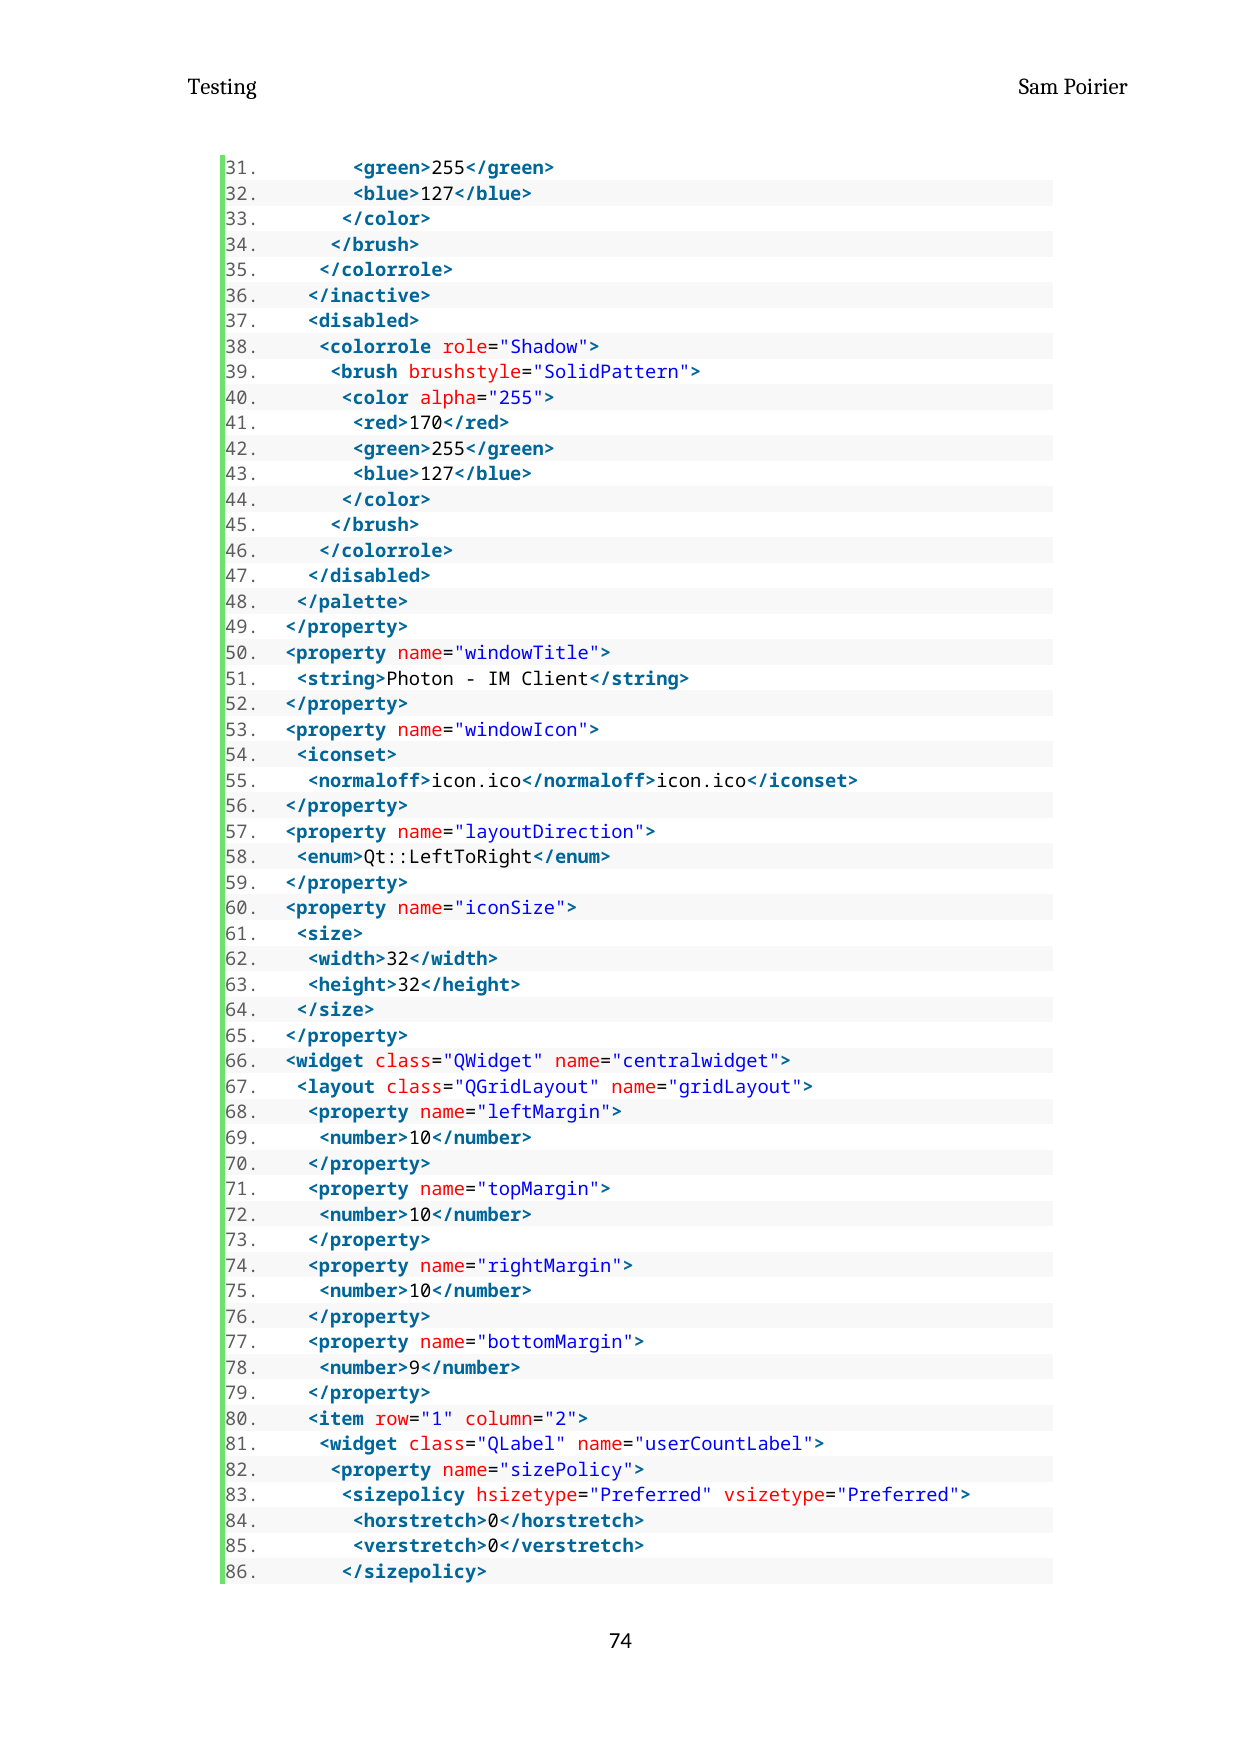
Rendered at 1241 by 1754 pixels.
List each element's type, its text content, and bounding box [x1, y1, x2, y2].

list <property name="windowIcon"> [225, 716, 1053, 741]
list <property name="leftMargin"> [225, 1099, 1053, 1124]
list </property> [225, 1150, 1053, 1175]
list <widget class="QLabel" name="userCountLabel"> [225, 1431, 1053, 1456]
list <iconset> [225, 741, 1053, 767]
list <green>255</green> [225, 435, 1053, 461]
list <property name="topMargin"> [225, 1175, 1053, 1201]
list <sizepolicy hsizetype="Preferred" vsizetype="Preferred"> [225, 1482, 1053, 1507]
list </colorrole> [225, 257, 1053, 282]
list <property name="sizePolicy"> [225, 1456, 1053, 1482]
list <colorrole role="Shadow"> [225, 333, 1053, 359]
list </property> [225, 1022, 1053, 1048]
list </property> [225, 1379, 1053, 1405]
list </property> [225, 869, 1053, 894]
list <string>Photon - IM Client</string> [225, 665, 1053, 690]
list <height>32</height> [225, 971, 1053, 997]
list </colorrole> [225, 537, 1053, 563]
list <number>9</number> [225, 1354, 1053, 1379]
list <brush brushstyle="SolidPattern"> [225, 359, 1053, 384]
list </color> [225, 206, 1053, 231]
list <verstretch>0</verstretch> [225, 1533, 1053, 1558]
list <normaloff>icon.ico</normaloff>icon.ico</iconset> [225, 767, 1053, 792]
list </sizepolicy> [225, 1558, 1053, 1584]
list </brush> [225, 231, 1053, 257]
list </property> [225, 690, 1053, 716]
list </property> [225, 1226, 1053, 1252]
list <property name="rightMargin"> [225, 1252, 1053, 1277]
list <item row="1" column="2"> [225, 1405, 1053, 1431]
list <layout class="QGridLayout" name="gridLayout"> [225, 1073, 1053, 1099]
list </palette> [225, 588, 1053, 614]
list </color> [225, 486, 1053, 512]
list <enum>Qt::LeftToRight</enum> [225, 843, 1053, 869]
list <property name="layoutDirection"> [225, 818, 1053, 843]
list </property> [225, 614, 1053, 639]
list <property name="bottomMargin"> [225, 1328, 1053, 1354]
list <horstretch>0</horstretch> [225, 1507, 1053, 1533]
list <number>10</number> [225, 1124, 1053, 1150]
list <property name="windowTitle"> [225, 639, 1053, 665]
list <disabled> [225, 308, 1053, 333]
list <blue>127</blue> [225, 461, 1053, 486]
list <green>255</green> [220, 154, 1053, 180]
list <red>170</red> [225, 410, 1053, 435]
list <number>10</number> [225, 1201, 1053, 1226]
list </property> [225, 1303, 1053, 1328]
list <widget class="QWidget" name="centralwidget"> [225, 1048, 1053, 1073]
list </disabled> [225, 563, 1053, 588]
list </property> [225, 792, 1053, 818]
list </brush> [225, 512, 1053, 537]
list </size> [225, 997, 1053, 1022]
list </inactive> [225, 282, 1053, 308]
list <width>32</width> [225, 946, 1053, 971]
list <color alpha="255"> [225, 384, 1053, 410]
list <number>10</number> [225, 1277, 1053, 1303]
list <blue>127</blue> [225, 180, 1053, 206]
list <property name="iconSize"> [225, 894, 1053, 920]
list <size> [225, 920, 1053, 946]
